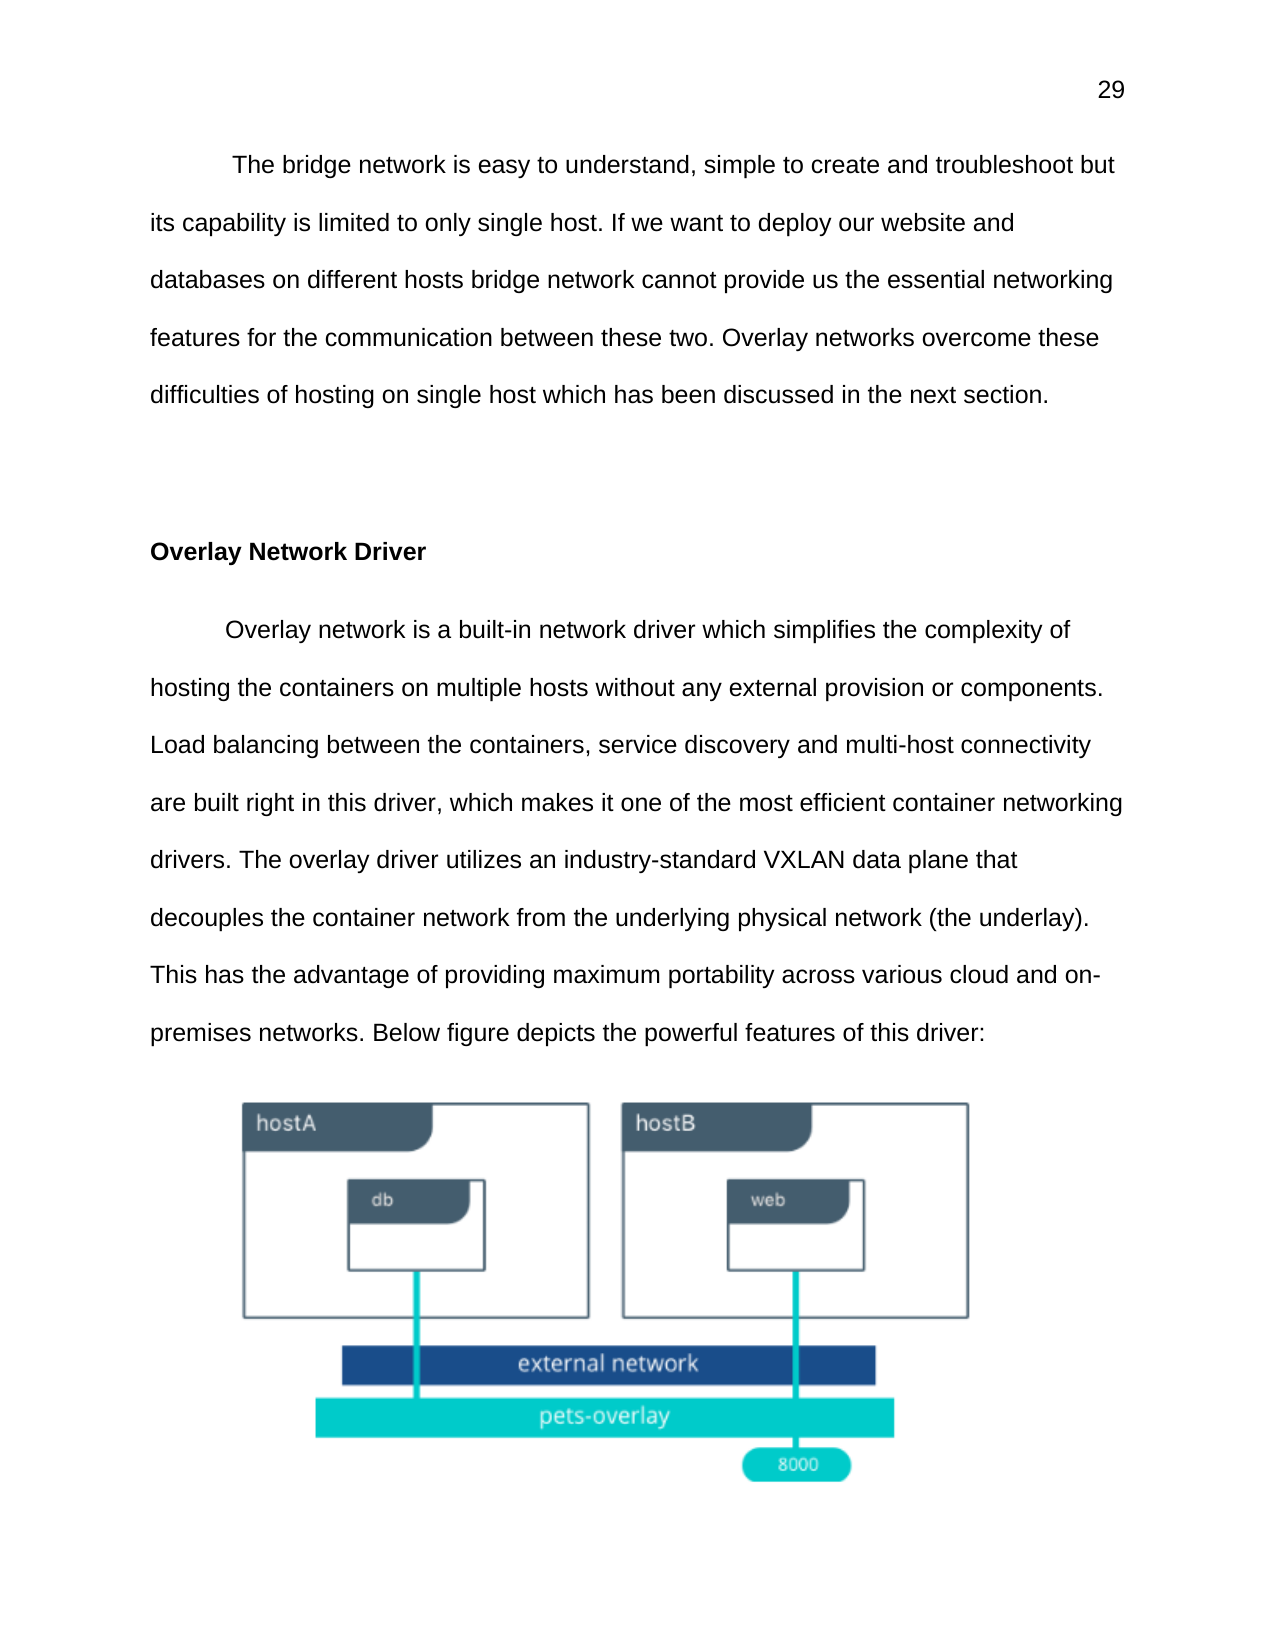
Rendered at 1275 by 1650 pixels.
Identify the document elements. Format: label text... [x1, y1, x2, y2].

picture [233, 1095, 982, 1493]
text Overlay network is a built-in network driver which simplifies the complexity of hosting the containers on multiple hosts without any external provision or components. Load balancing between the containers, service discovery and multi-host connectivity are built right in this driver, which makes it one of the most efficient container networking drivers. The overlay driver utilizes an industry-standard VXLAN data plane that decouples the container network from the underlying physical network (the underlay). This has the advantage of providing maximum portability across various cloud and on-premises networks. Below figure depicts the powerful features of this driver: [150, 615, 1125, 1046]
text The bridge network is easy to understand, simple to create and troubleshoot but its capability is limited to only single host. If we want to deploy our website and databases on different hosts bridge network cannot provide us the essential networking features for the communication between these two. Overlay networks overcome these difficulties of hosting on single host which has been discussed in the next section. [150, 150, 1125, 409]
text Overlay Network Driver [150, 537, 1125, 565]
